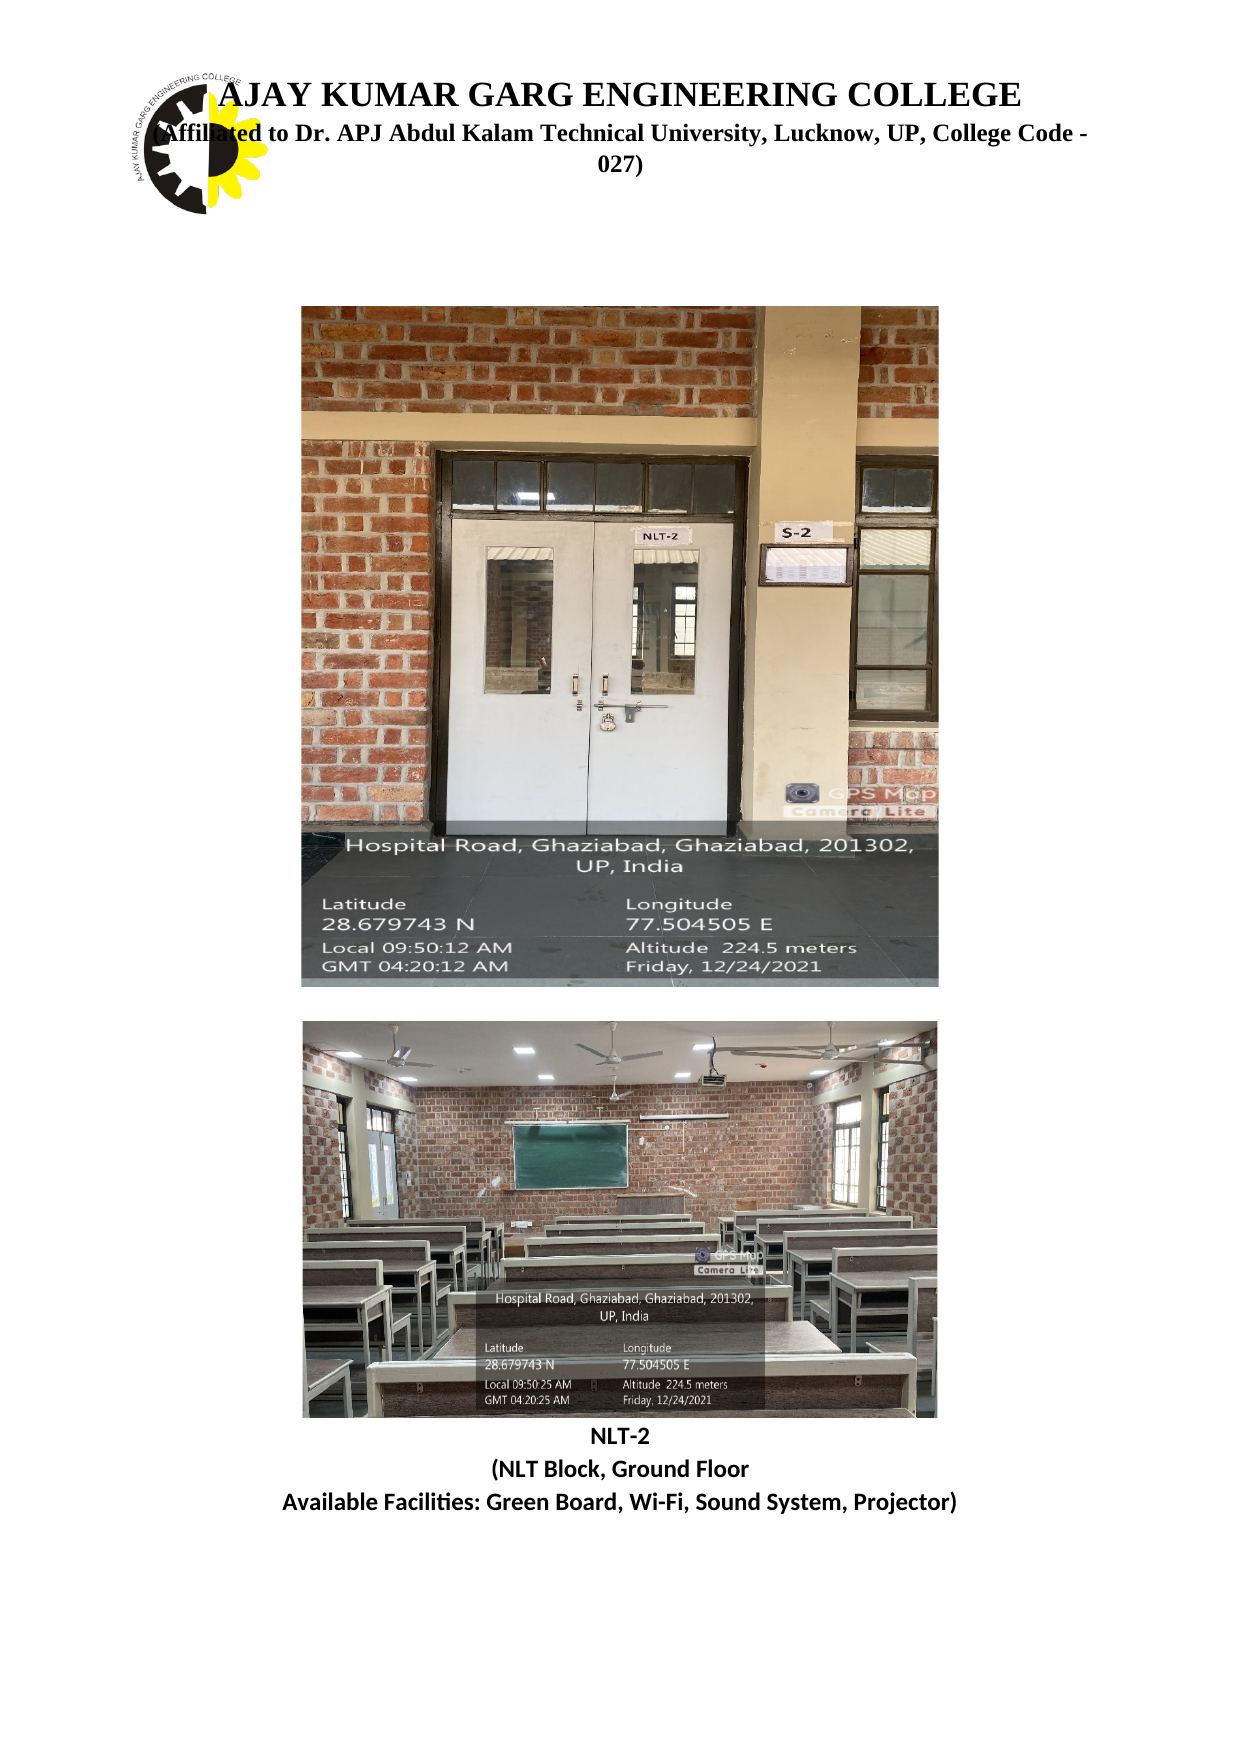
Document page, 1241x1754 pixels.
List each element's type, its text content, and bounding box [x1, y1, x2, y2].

picture [302, 1021, 938, 1418]
text NLT-2 [150, 1420, 1090, 1451]
picture [131, 73, 275, 216]
picture [269, 87, 275, 96]
text Available Facilities: Green Board, Wi-Fi, Sound System, Projector) [150, 1486, 1090, 1517]
text (NLT Block, Ground Floor [150, 1453, 1090, 1484]
picture [301, 306, 939, 987]
